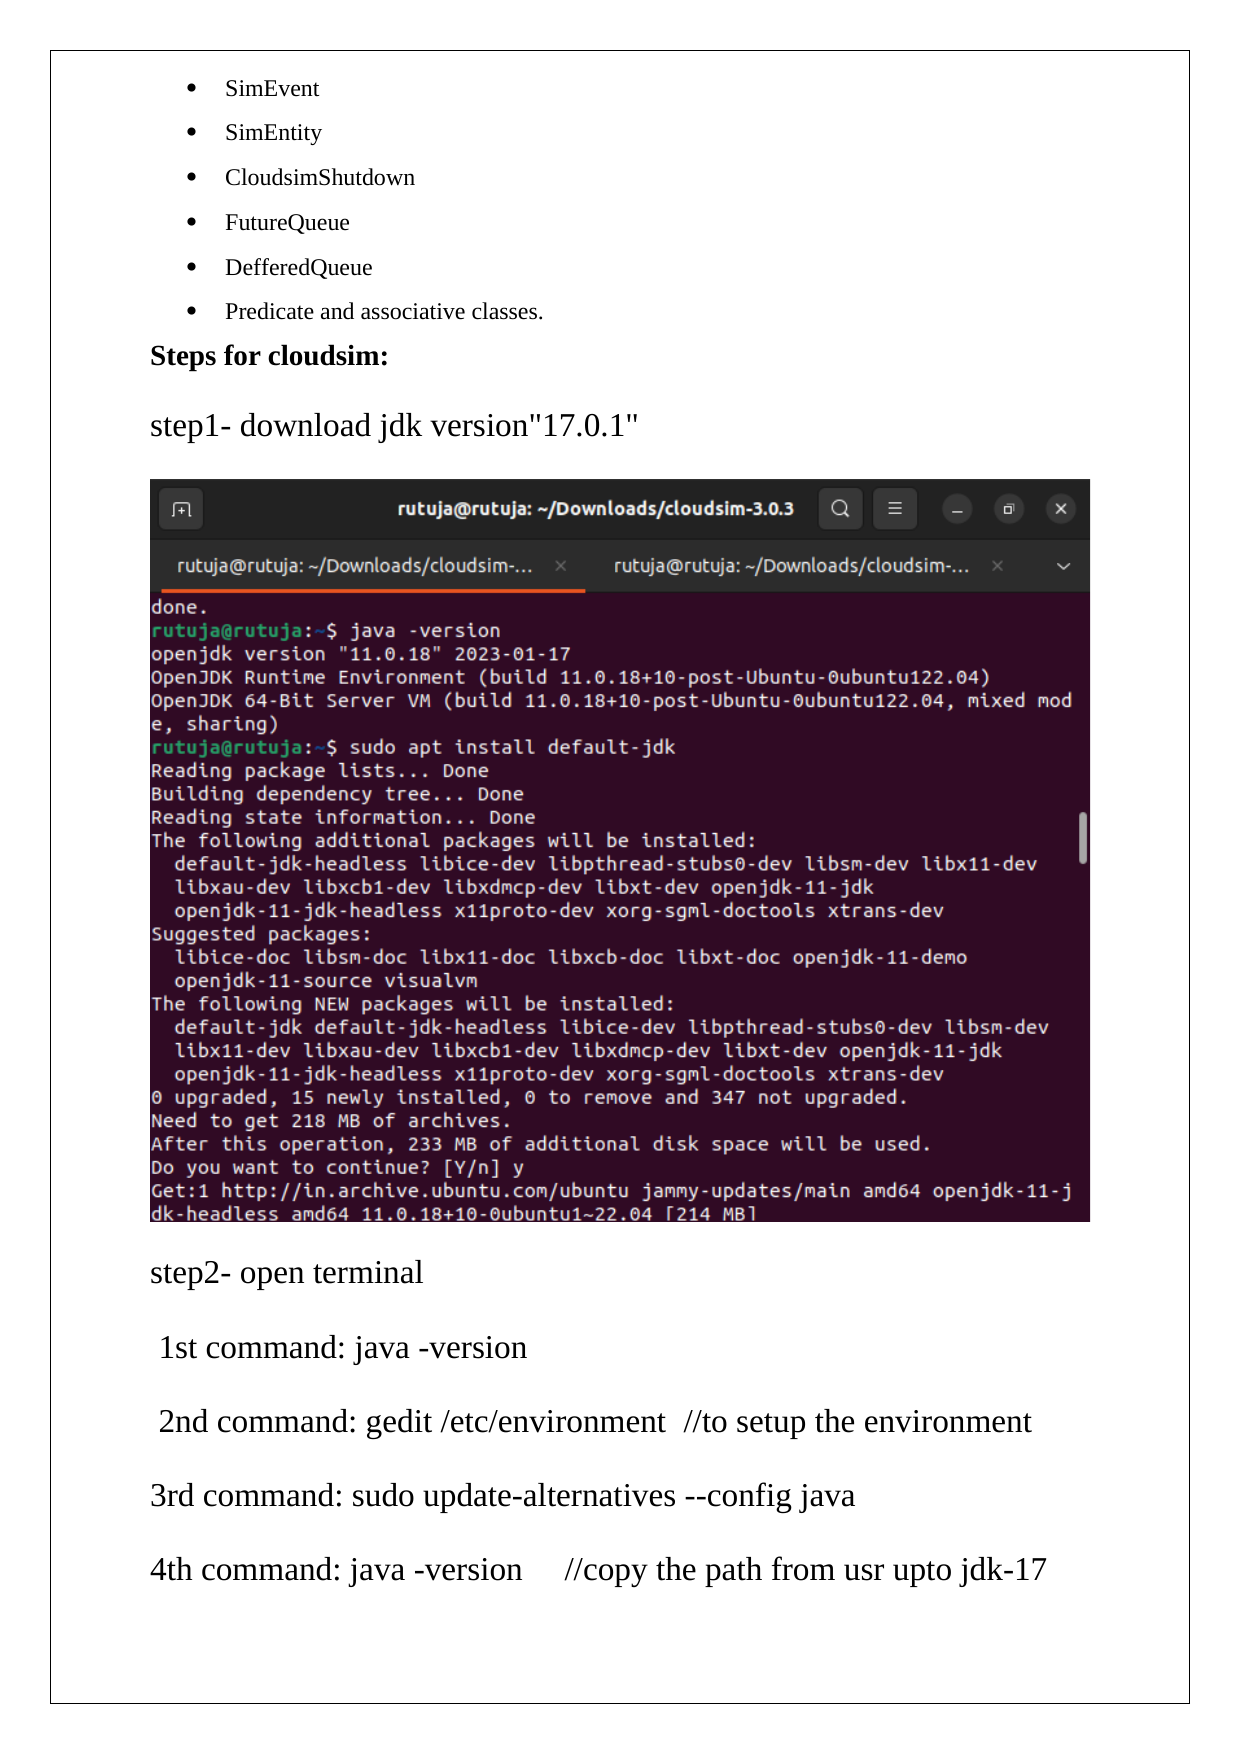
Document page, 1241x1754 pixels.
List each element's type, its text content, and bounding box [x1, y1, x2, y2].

text step2- open terminal [150, 1253, 1090, 1291]
list SimEntity [187, 118, 1090, 146]
picture [150, 479, 1091, 1222]
list FutureQueue [187, 208, 1090, 235]
text 1st command: java -version [150, 1327, 1090, 1365]
text Steps for cloudsim: [150, 338, 1090, 372]
text 3rd command: sudo update-alternatives --config java [150, 1475, 1090, 1514]
text step1- download jdk version"17.0.1" [150, 406, 1090, 444]
list SimEvent [187, 74, 1090, 101]
text 4th command: java -version //copy the path from usr upto jdk-17 [150, 1549, 1090, 1588]
list Predicate and associative classes. [187, 297, 1090, 325]
text 2nd command: gedit /etc/environment //to setup the environment [150, 1401, 1090, 1439]
list DefferedQueue [187, 252, 1090, 280]
list CloudsimShutdown [187, 163, 1090, 191]
